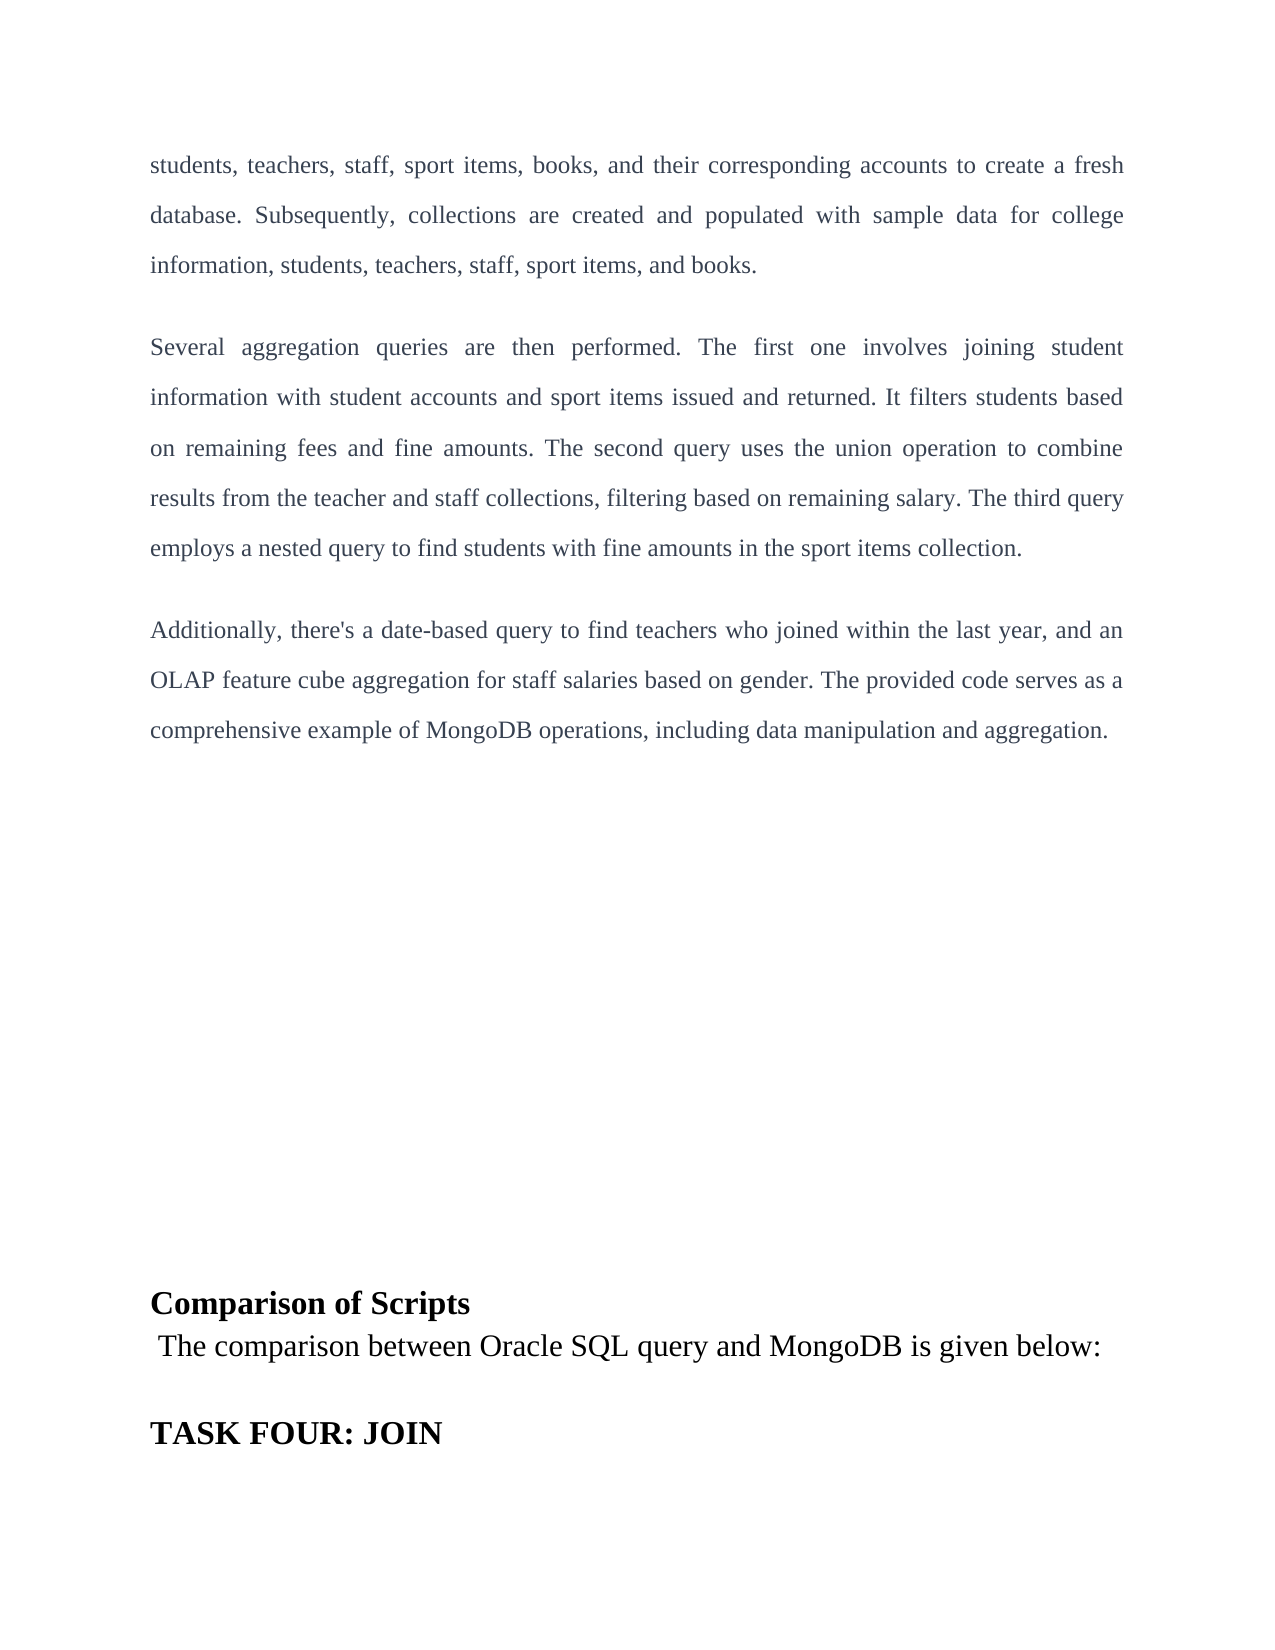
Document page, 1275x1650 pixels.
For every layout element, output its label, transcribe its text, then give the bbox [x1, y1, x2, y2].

text Additionally, there's a date-based query to find teachers who joined within the last year, and an OLAP feature cube aggregation for staff salaries based on gender. The provided code serves as a comprehensive example of MongoDB operations, including data manipulation and aggregation. [150, 615, 1125, 744]
text The comparison between Oracle SQL query and MongoDB is given below: [150, 1328, 1125, 1363]
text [150, 150, 1125, 279]
text TASK FOUR: JOIN [150, 1413, 1125, 1451]
text Several aggregation queries are then performed. The first one involves joining student information with student accounts and sport items issued and returned. It filters students based on remaining fees and fine amounts. The second query uses the union operation to combine results from the teacher and staff collections, filtering based on remaining salary. The third query employs a nested query to find students with fine amounts in the sport items collection. [150, 332, 1125, 562]
text Comparison of Scripts [150, 1283, 1125, 1322]
